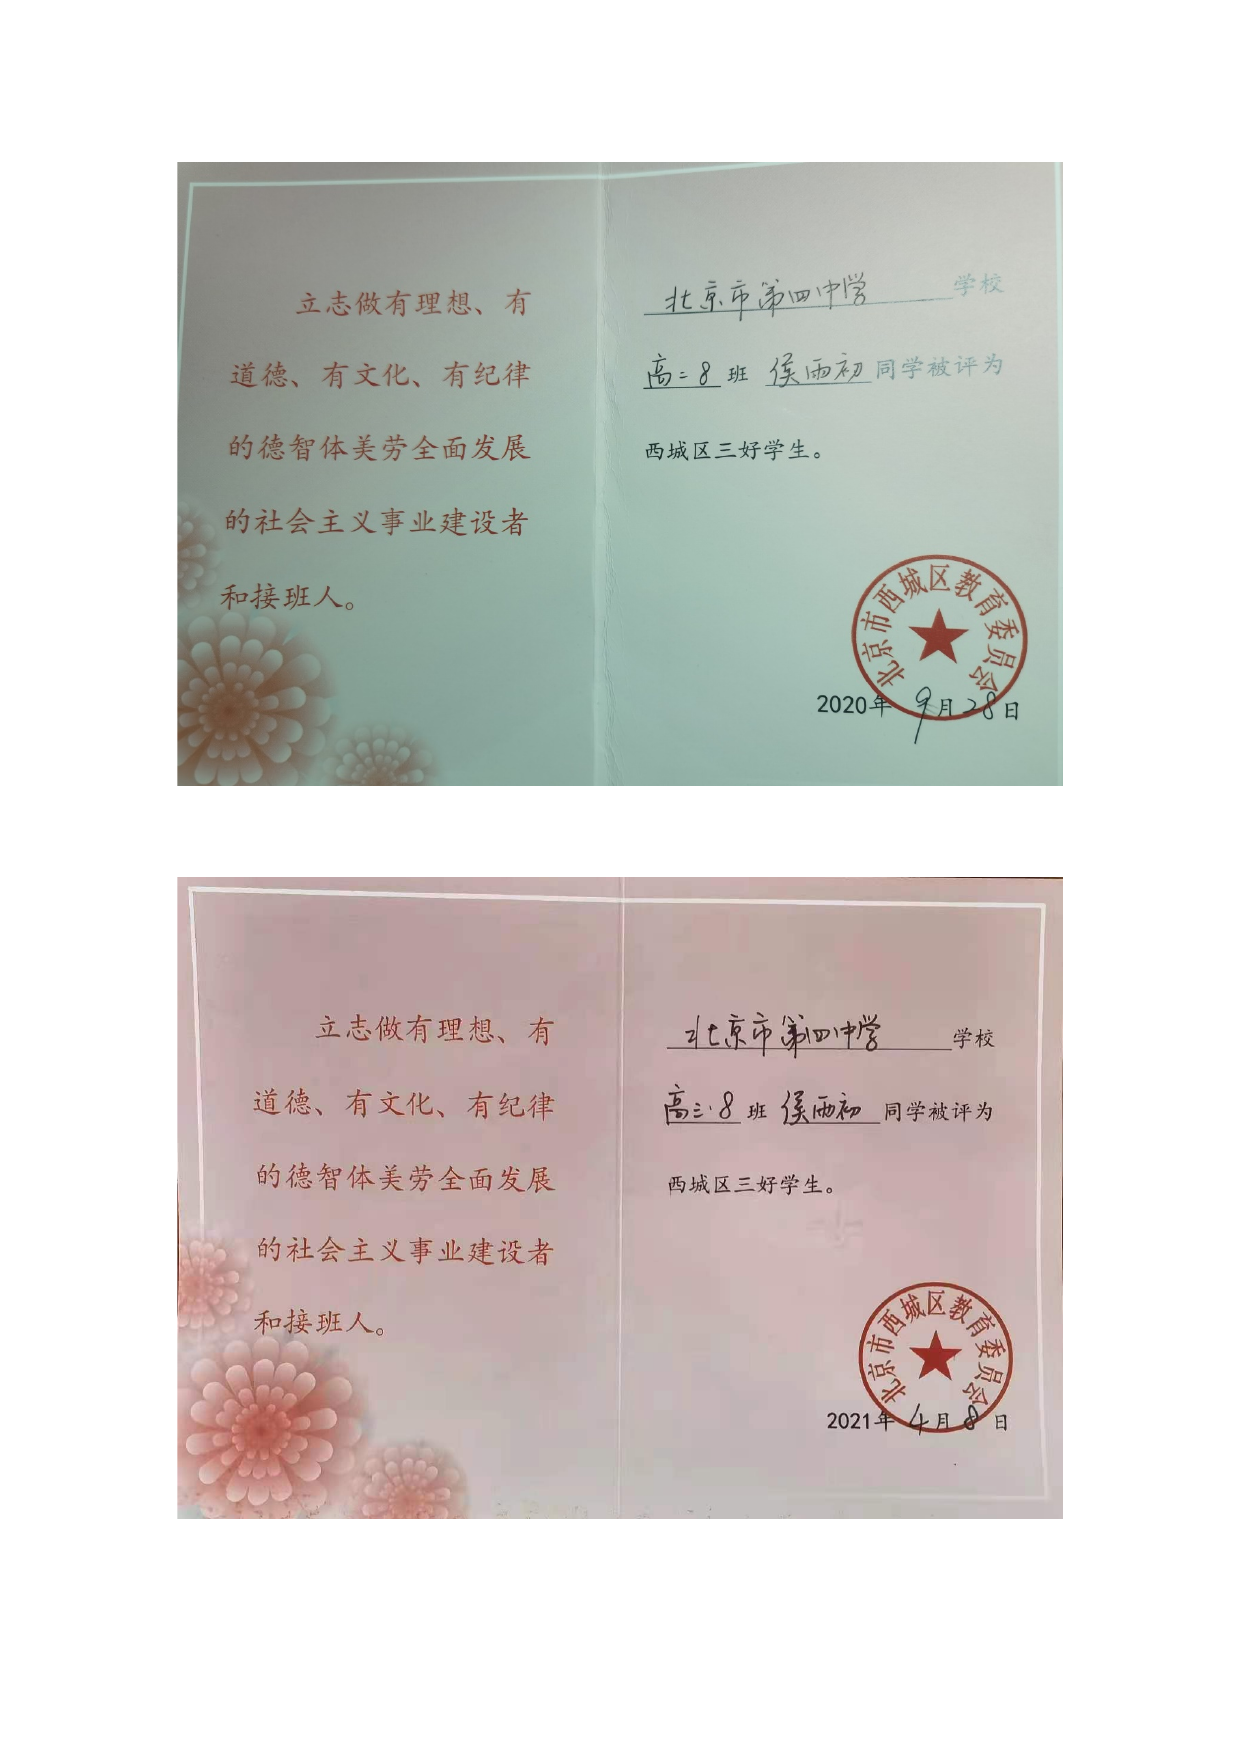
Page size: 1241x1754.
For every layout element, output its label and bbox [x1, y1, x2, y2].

picture [177, 877, 1063, 1519]
picture [177, 162, 1063, 786]
